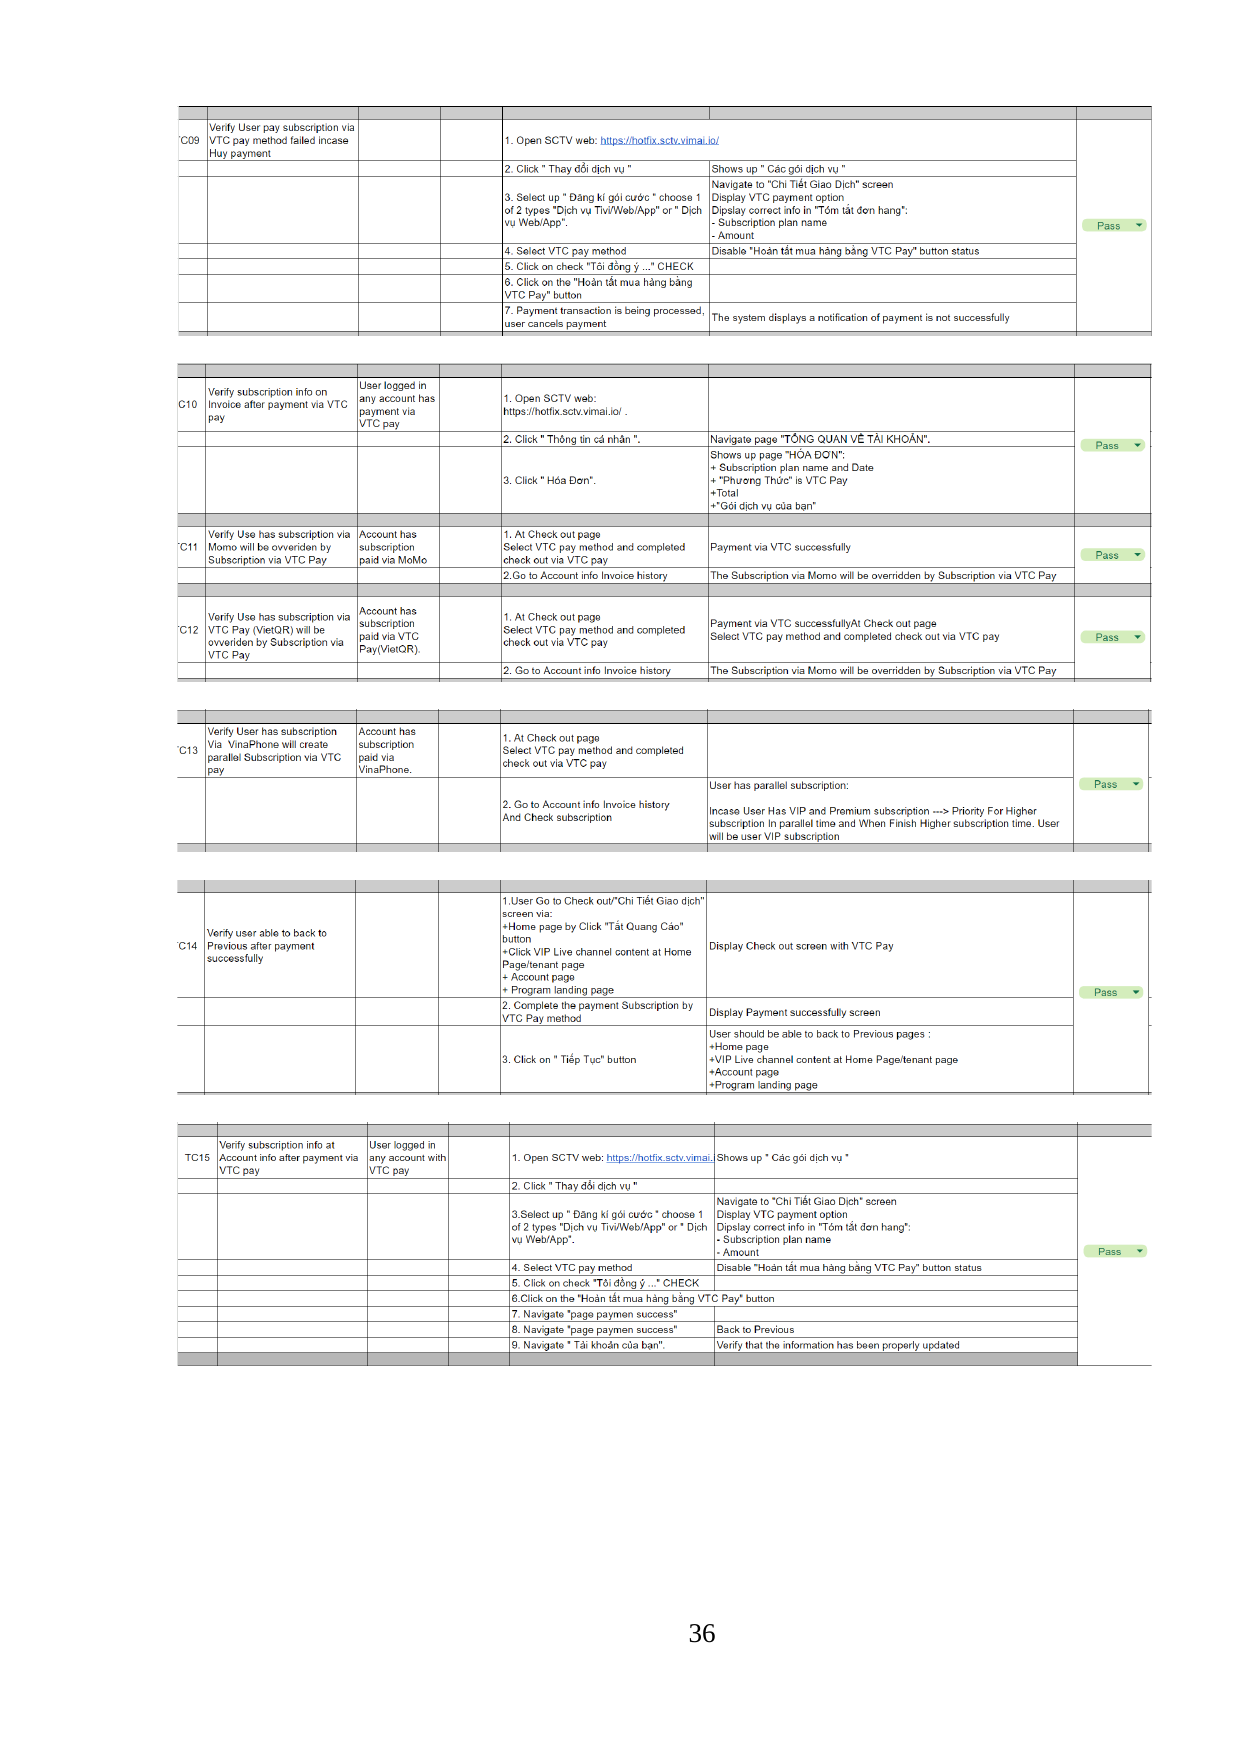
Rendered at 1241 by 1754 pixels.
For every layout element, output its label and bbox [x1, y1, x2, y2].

picture [177, 106, 1152, 336]
picture [177, 363, 1152, 682]
picture [177, 709, 1152, 852]
picture [177, 1122, 1152, 1366]
picture [177, 880, 1152, 1095]
